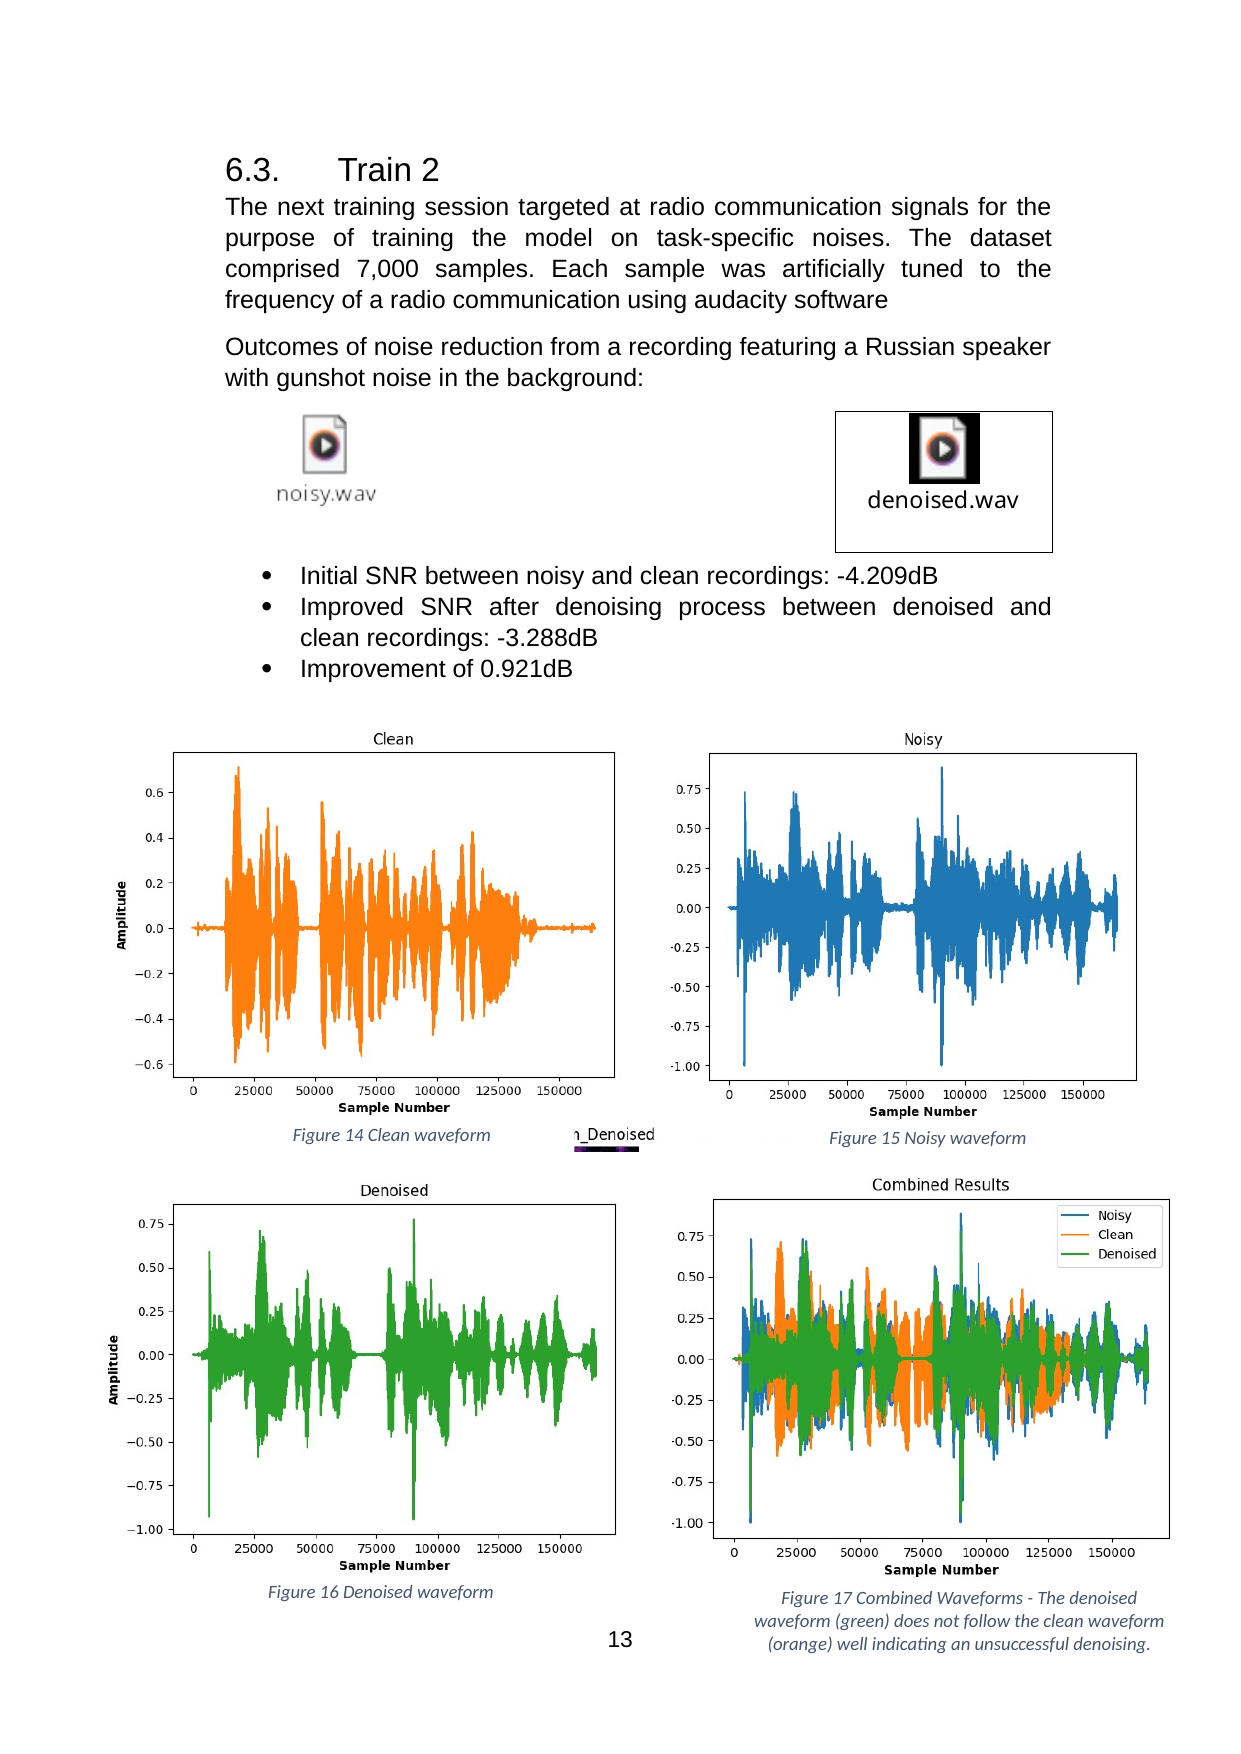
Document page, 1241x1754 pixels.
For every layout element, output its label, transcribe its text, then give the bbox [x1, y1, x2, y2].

list Improvement of 0.921dB [262, 654, 1053, 683]
list Improved SNR after denoising process between denoised and clean recordings: -3.288dB [262, 592, 1053, 652]
picture [101, 701, 1227, 1586]
text The next training session targeted at radio communication signals for the purpose of training the model on task-specific noises. The dataset comprised 7,000 samples. Each sample was artificially tuned to the frequency of a radio communication using audacity software [225, 191, 1053, 313]
list Initial SNR between noisy and clean recordings: -4.209dB [262, 561, 1053, 589]
subtitle Train 2 [225, 150, 1053, 188]
text Outcomes of noise reduction from a recording featuring a Russian speaker with gunshot noise in the background: [225, 332, 1053, 392]
